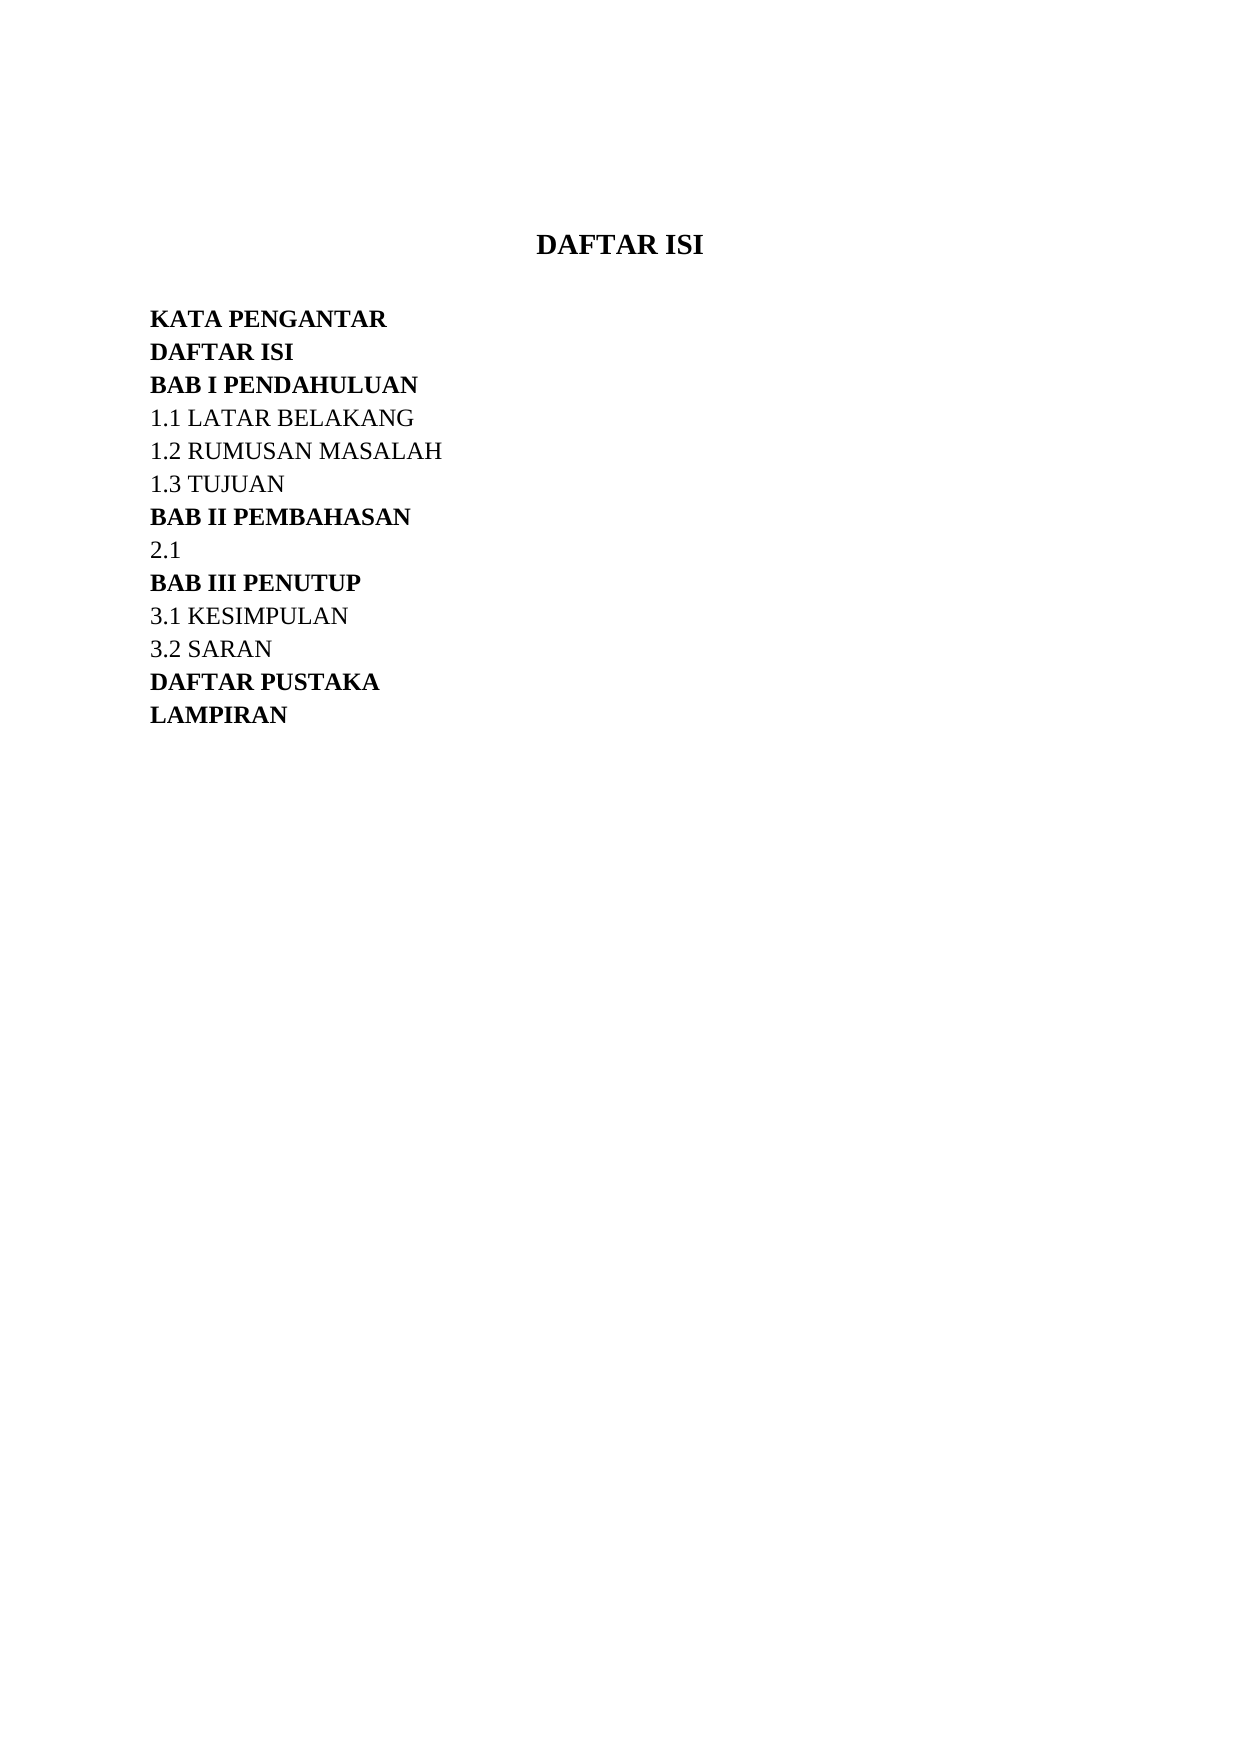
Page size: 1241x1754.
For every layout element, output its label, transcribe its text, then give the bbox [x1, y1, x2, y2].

text KATA PENGANTAR [150, 304, 1036, 333]
text DAFTAR ISI [150, 227, 1090, 261]
text 1.2 RUMUSAN MASALAH [150, 436, 1090, 465]
text DAFTAR PUSTAKA [150, 667, 1090, 696]
text BAB I PENDAHULUAN [150, 370, 1036, 399]
text BAB II PEMBAHASAN [150, 502, 1090, 531]
text 1.1 LATAR BELAKANG [150, 403, 1090, 432]
text 1.3 TUJUAN [150, 469, 1090, 498]
text DAFTAR ISI [150, 337, 1036, 366]
text LAMPIRAN [150, 700, 1090, 729]
text 3.2 SARAN [150, 634, 1090, 663]
text 3.1 KESIMPULAN [150, 601, 1090, 630]
text BAB III PENUTUP [150, 568, 1090, 597]
text 2.1 [150, 535, 1090, 564]
